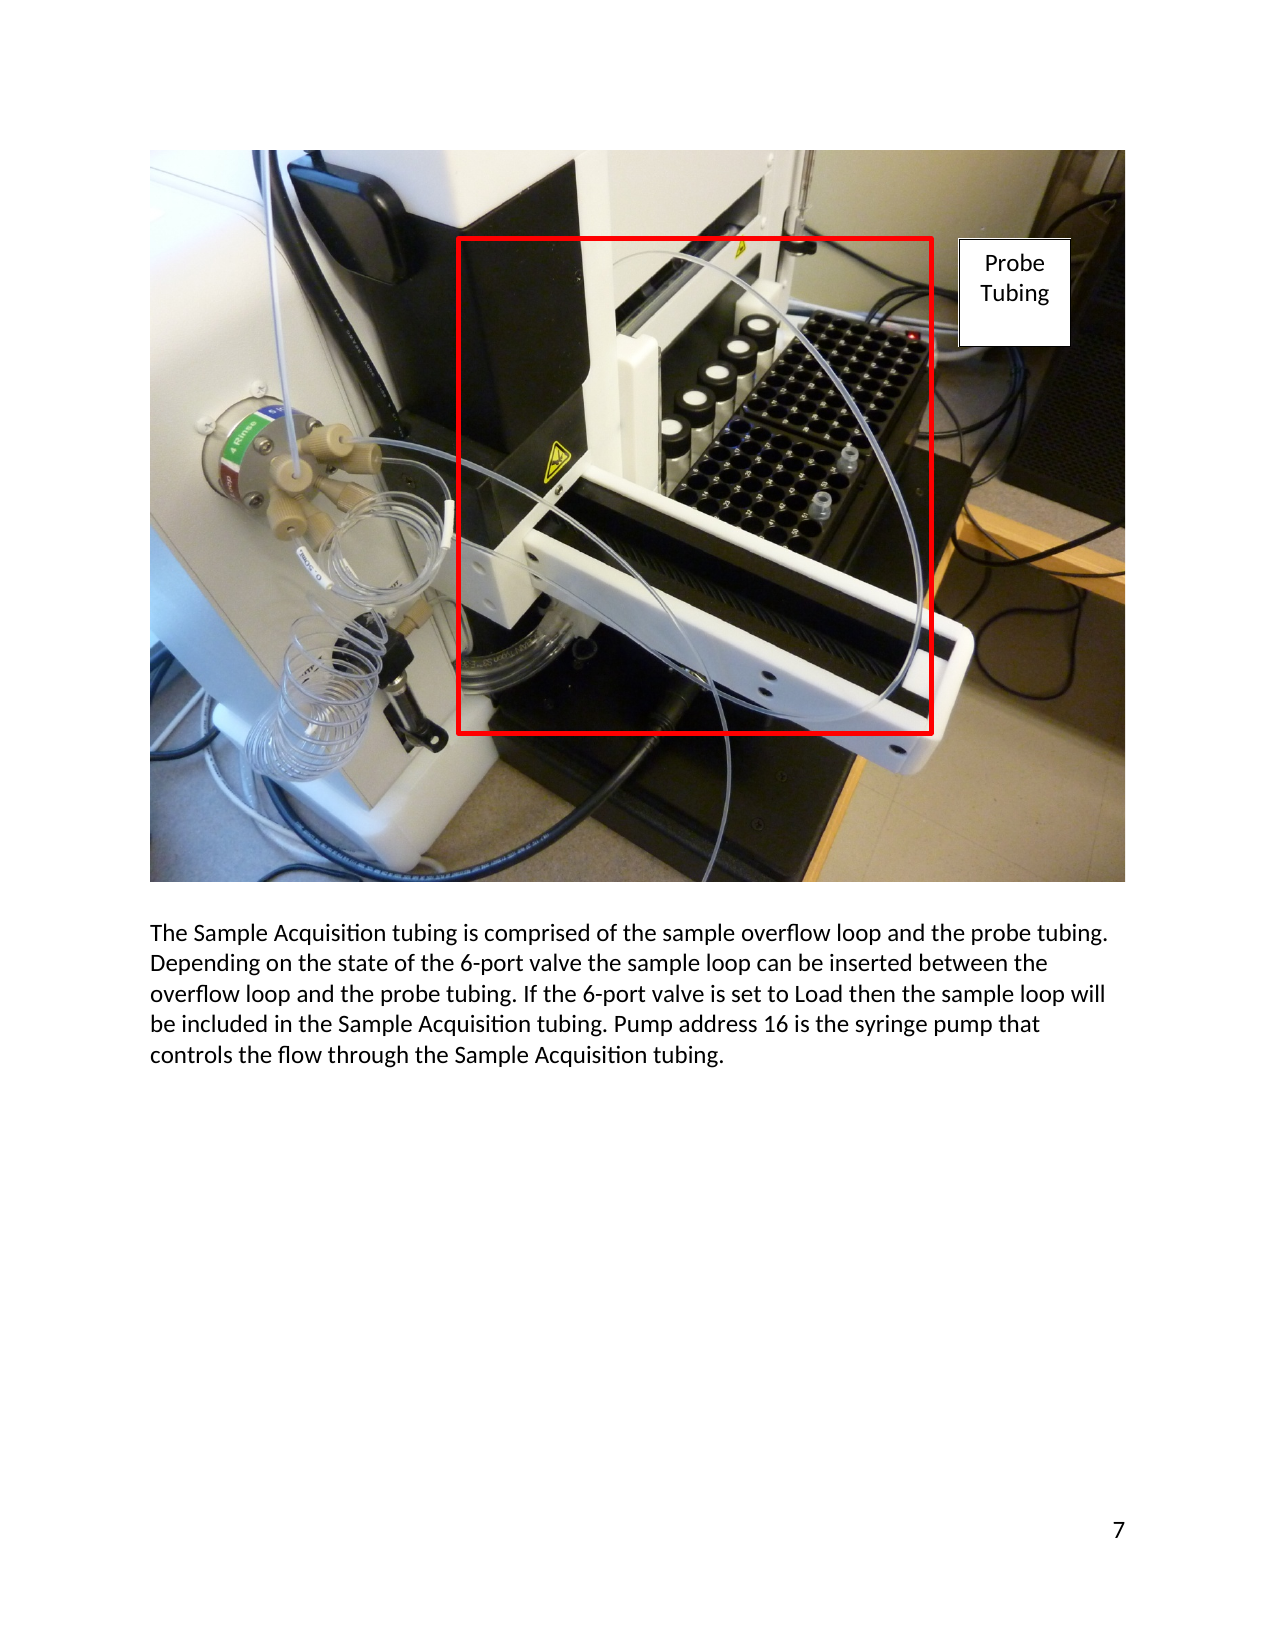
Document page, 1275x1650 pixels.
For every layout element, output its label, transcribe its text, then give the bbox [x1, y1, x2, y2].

text The Sample Acquisition tubing is comprised of the sample overflow loop and the probe tubing. Depending on the state of the 6-port valve the sample loop can be inserted between the overflow loop and the probe tubing. If the 6-port valve is set to Load then the sample loop will be included in the Sample Acquisition tubing. Pump address 16 is the syringe pump that controls the flow through the Sample Acquisition tubing. [150, 917, 1125, 1069]
picture [150, 150, 1125, 882]
